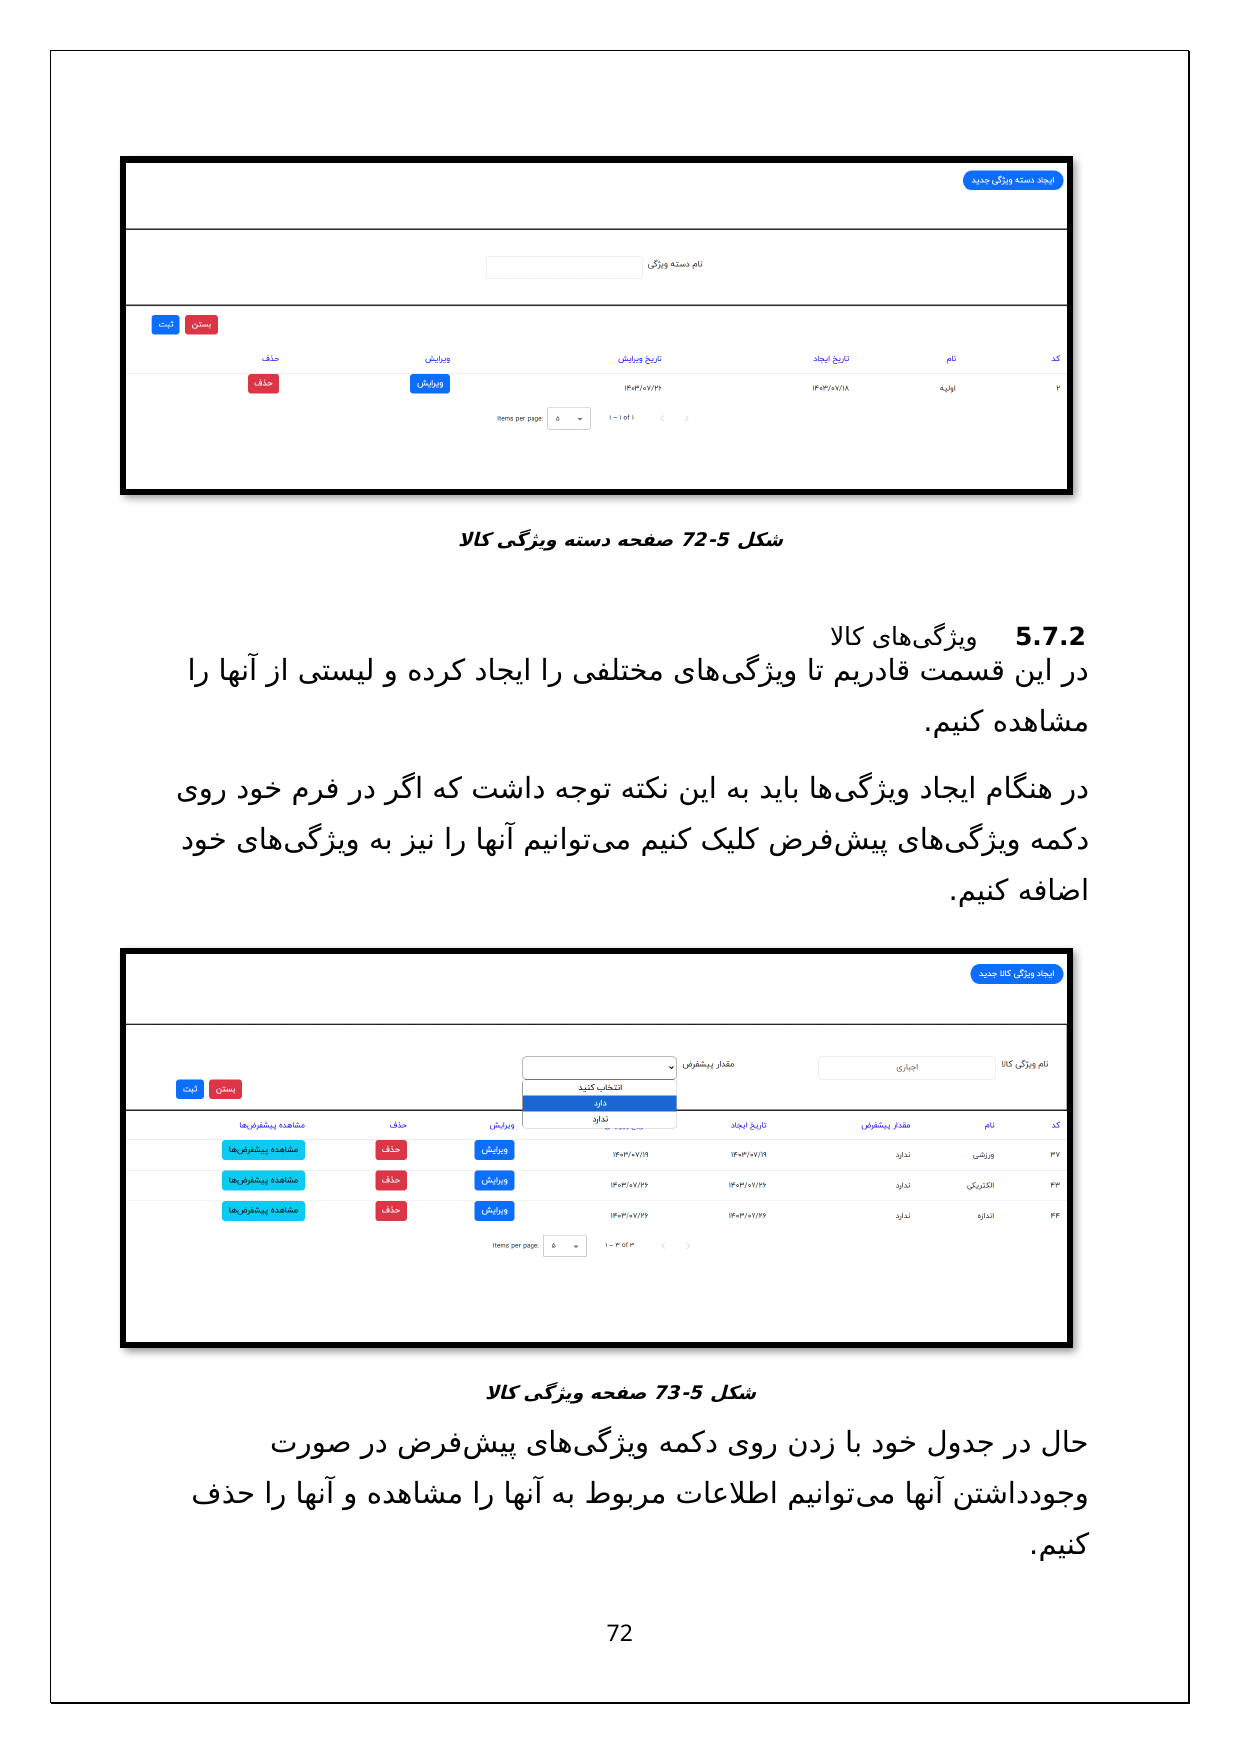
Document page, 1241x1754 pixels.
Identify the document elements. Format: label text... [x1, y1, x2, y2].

text در این قسمت قادریم تا ویژگی‌های مختلفی را ایجاد کرده و لیستی از آنها را مشاهده کنیم. [150, 653, 1089, 738]
picture [126, 163, 1067, 489]
subtitle ویژگی‌های کالا [150, 622, 1015, 651]
text حال در جدول خود با زدن روی دکمه ویژگی‌های پیش‌فرض در صورت وجودداشتن آنها می‌توانیم اطلاعات مربوط به آنها را مشاهده و آنها را حذف کنیم. [150, 1425, 1089, 1561]
picture [126, 954, 1067, 1342]
text در هنگام ایجاد ویژگی‌ها باید به این نکته توجه داشت که اگر در فرم خود روی دکمه ویژگی‌های پیش‌فرض کلیک کنیم می‌توانیم آنها را نیز به ویژگی‌های خود اضافه کنیم. [150, 772, 1089, 908]
